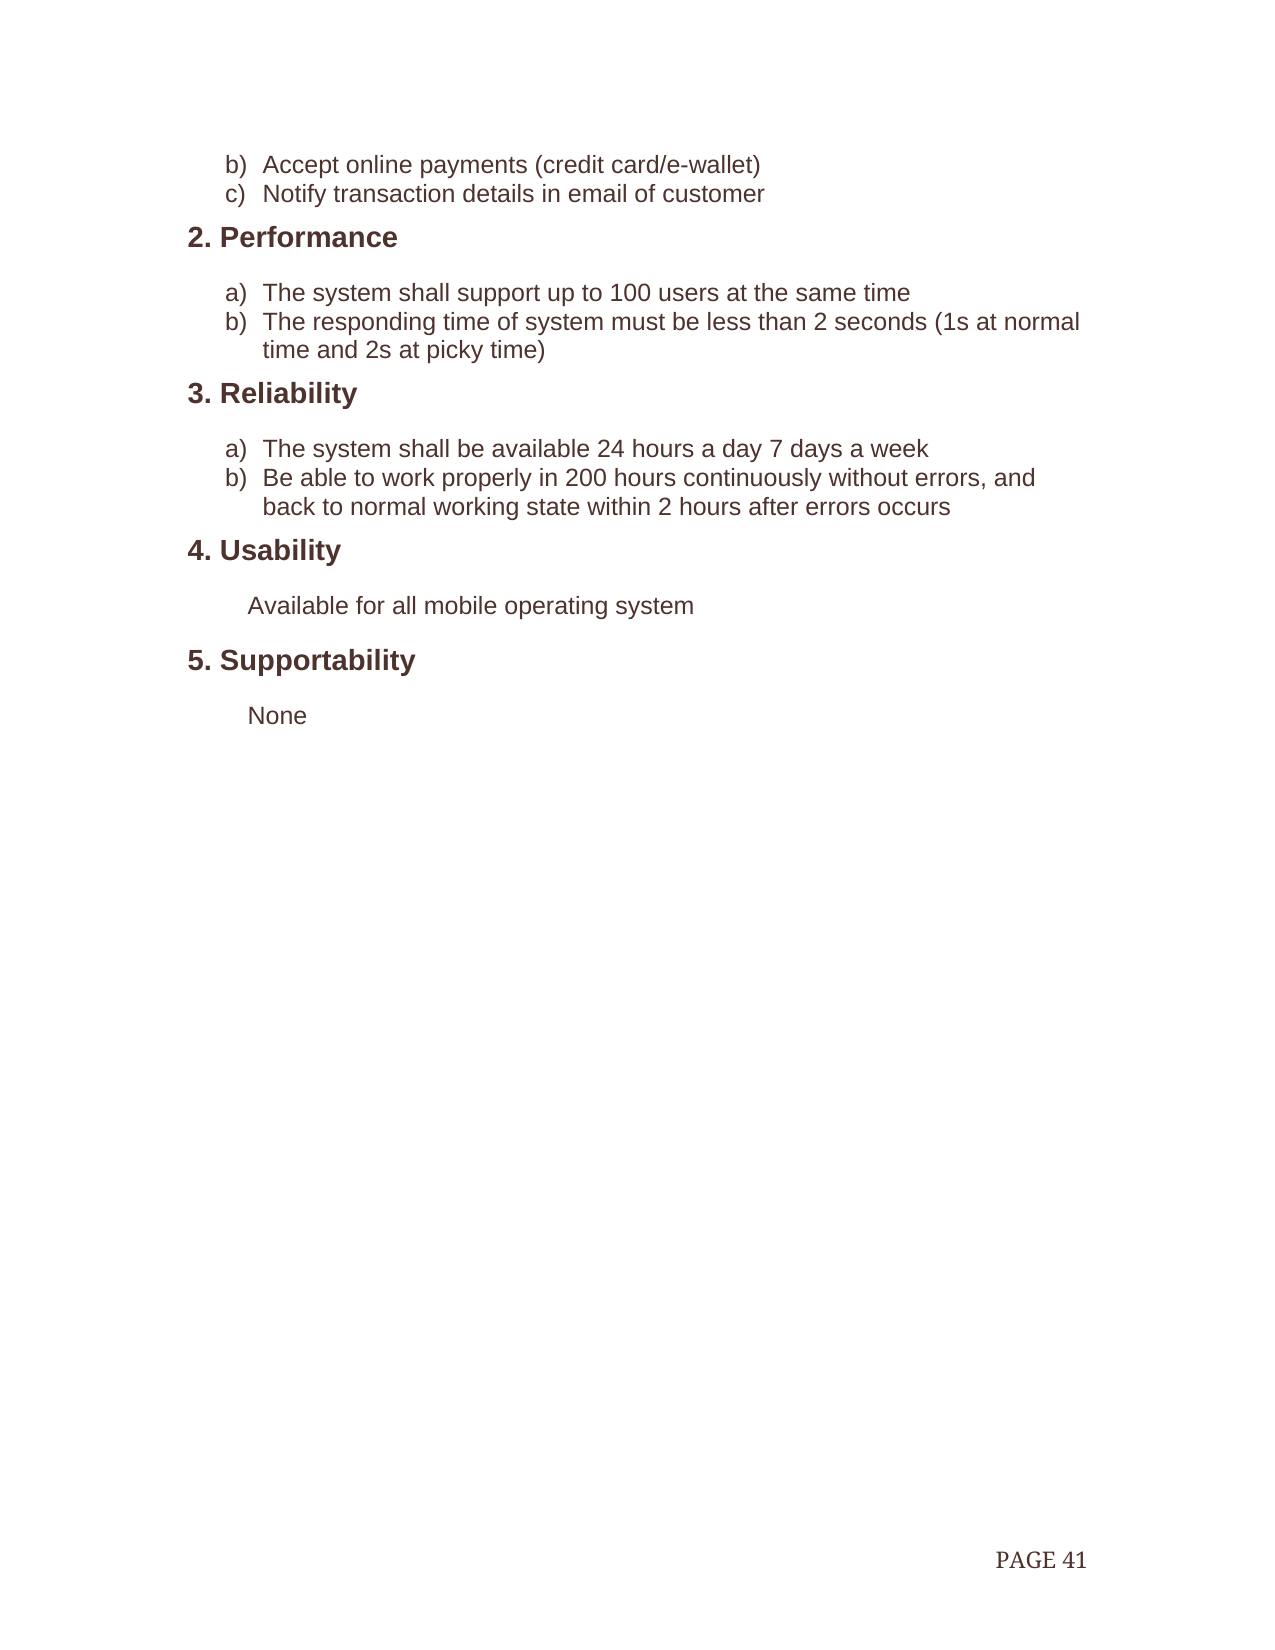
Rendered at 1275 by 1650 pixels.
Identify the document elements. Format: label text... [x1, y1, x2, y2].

text 3. Reliability [187, 376, 1087, 410]
text 2. Performance [187, 220, 1087, 253]
list The system shall be available 24 hours a day 7 days a week [225, 434, 1087, 463]
list Accept online payments (credit card/e-wallet) [225, 150, 1087, 179]
list Be able to work properly in 200 hours continuously without errors, and back to normal working state within 2 hours after errors occurs [225, 463, 1087, 520]
text None [247, 701, 1087, 729]
list The responding time of system must be less than 2 seconds (1s at normal time and 2s at picky time) [225, 306, 1087, 364]
text Available for all mobile operating system [247, 591, 1087, 619]
list Notify transaction details in email of customer [225, 179, 1087, 207]
list The system shall support up to 100 users at the same time [225, 278, 1087, 306]
text 4. Usability [187, 533, 1087, 566]
text 5. Supportability [187, 643, 1087, 677]
